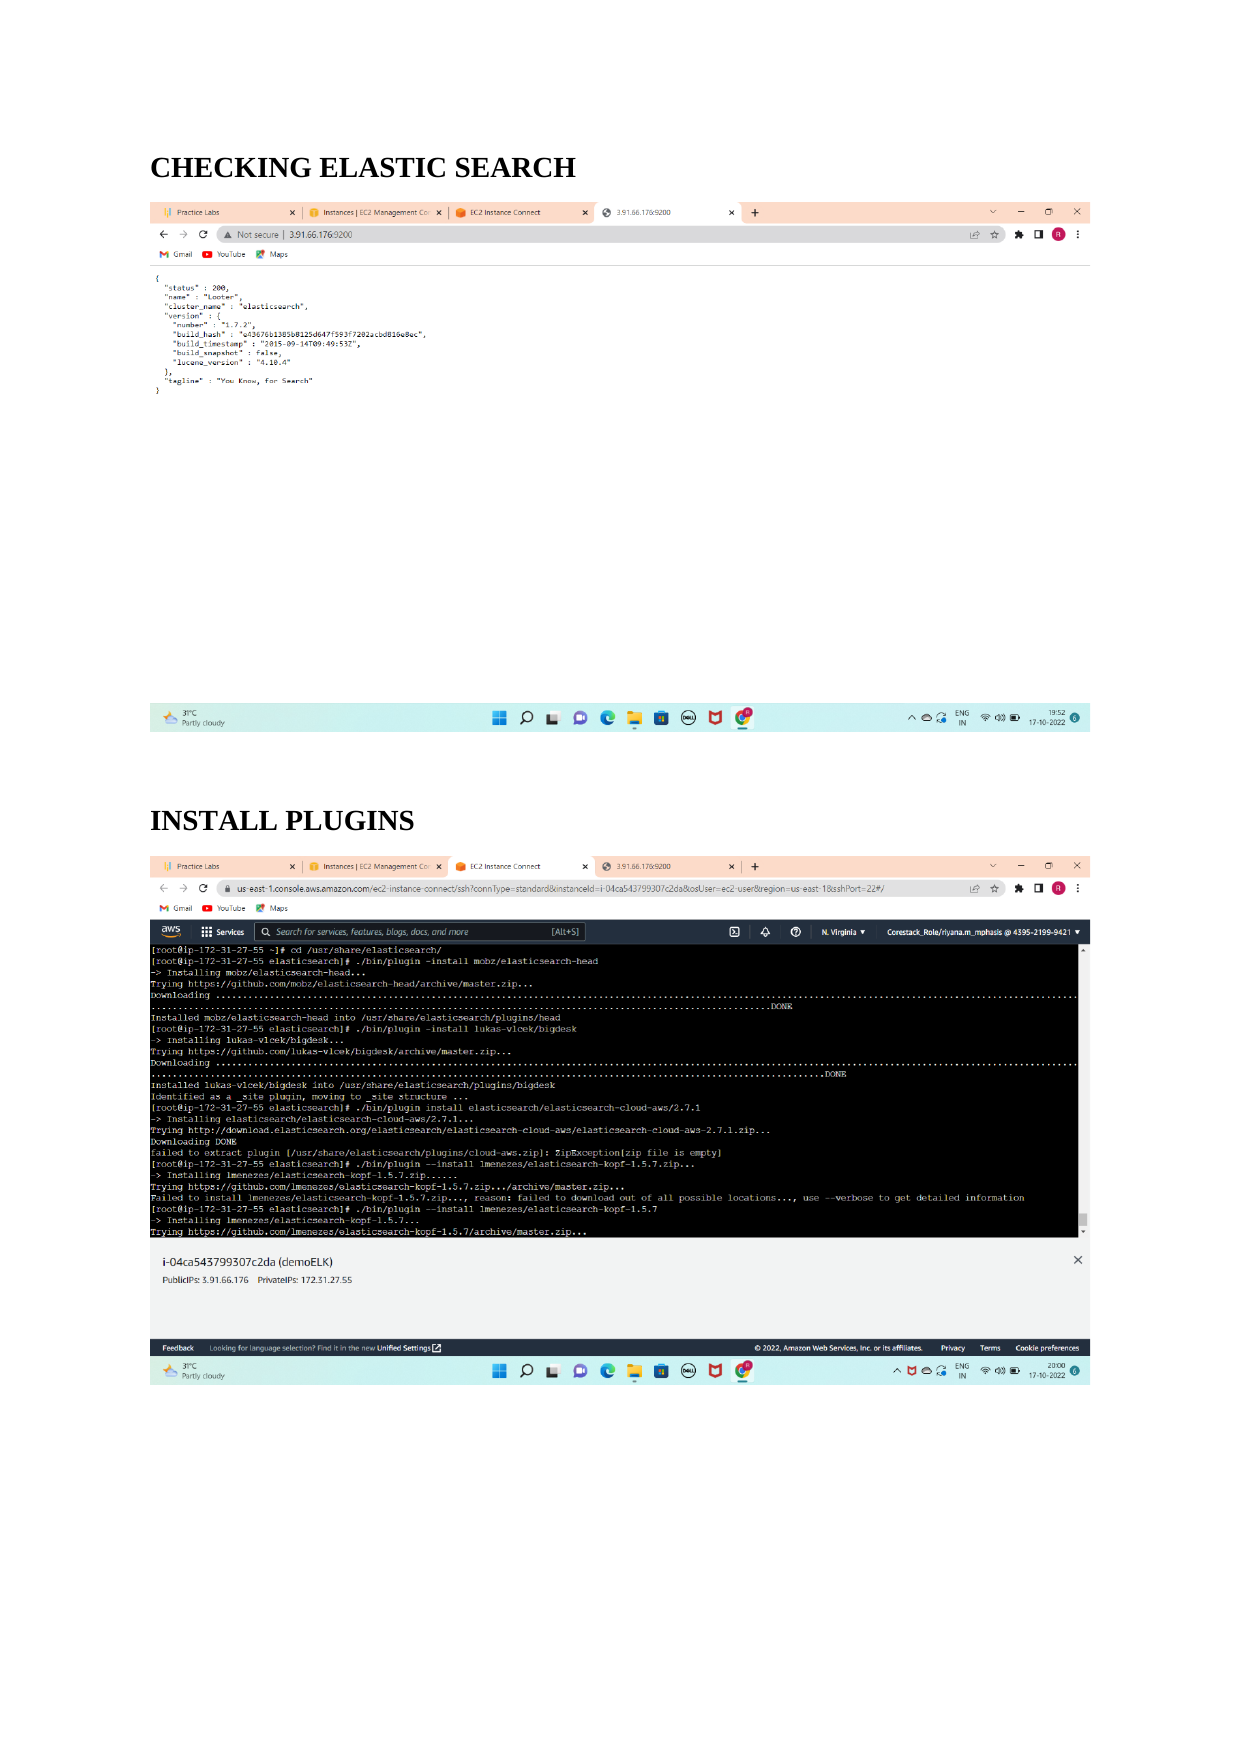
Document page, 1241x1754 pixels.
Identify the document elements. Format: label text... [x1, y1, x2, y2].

picture [150, 856, 1091, 1385]
text INSTALL PLUGINS [150, 803, 1090, 837]
text CHECKING ELASTIC SEARCH [150, 150, 1090, 183]
picture [150, 202, 1091, 732]
